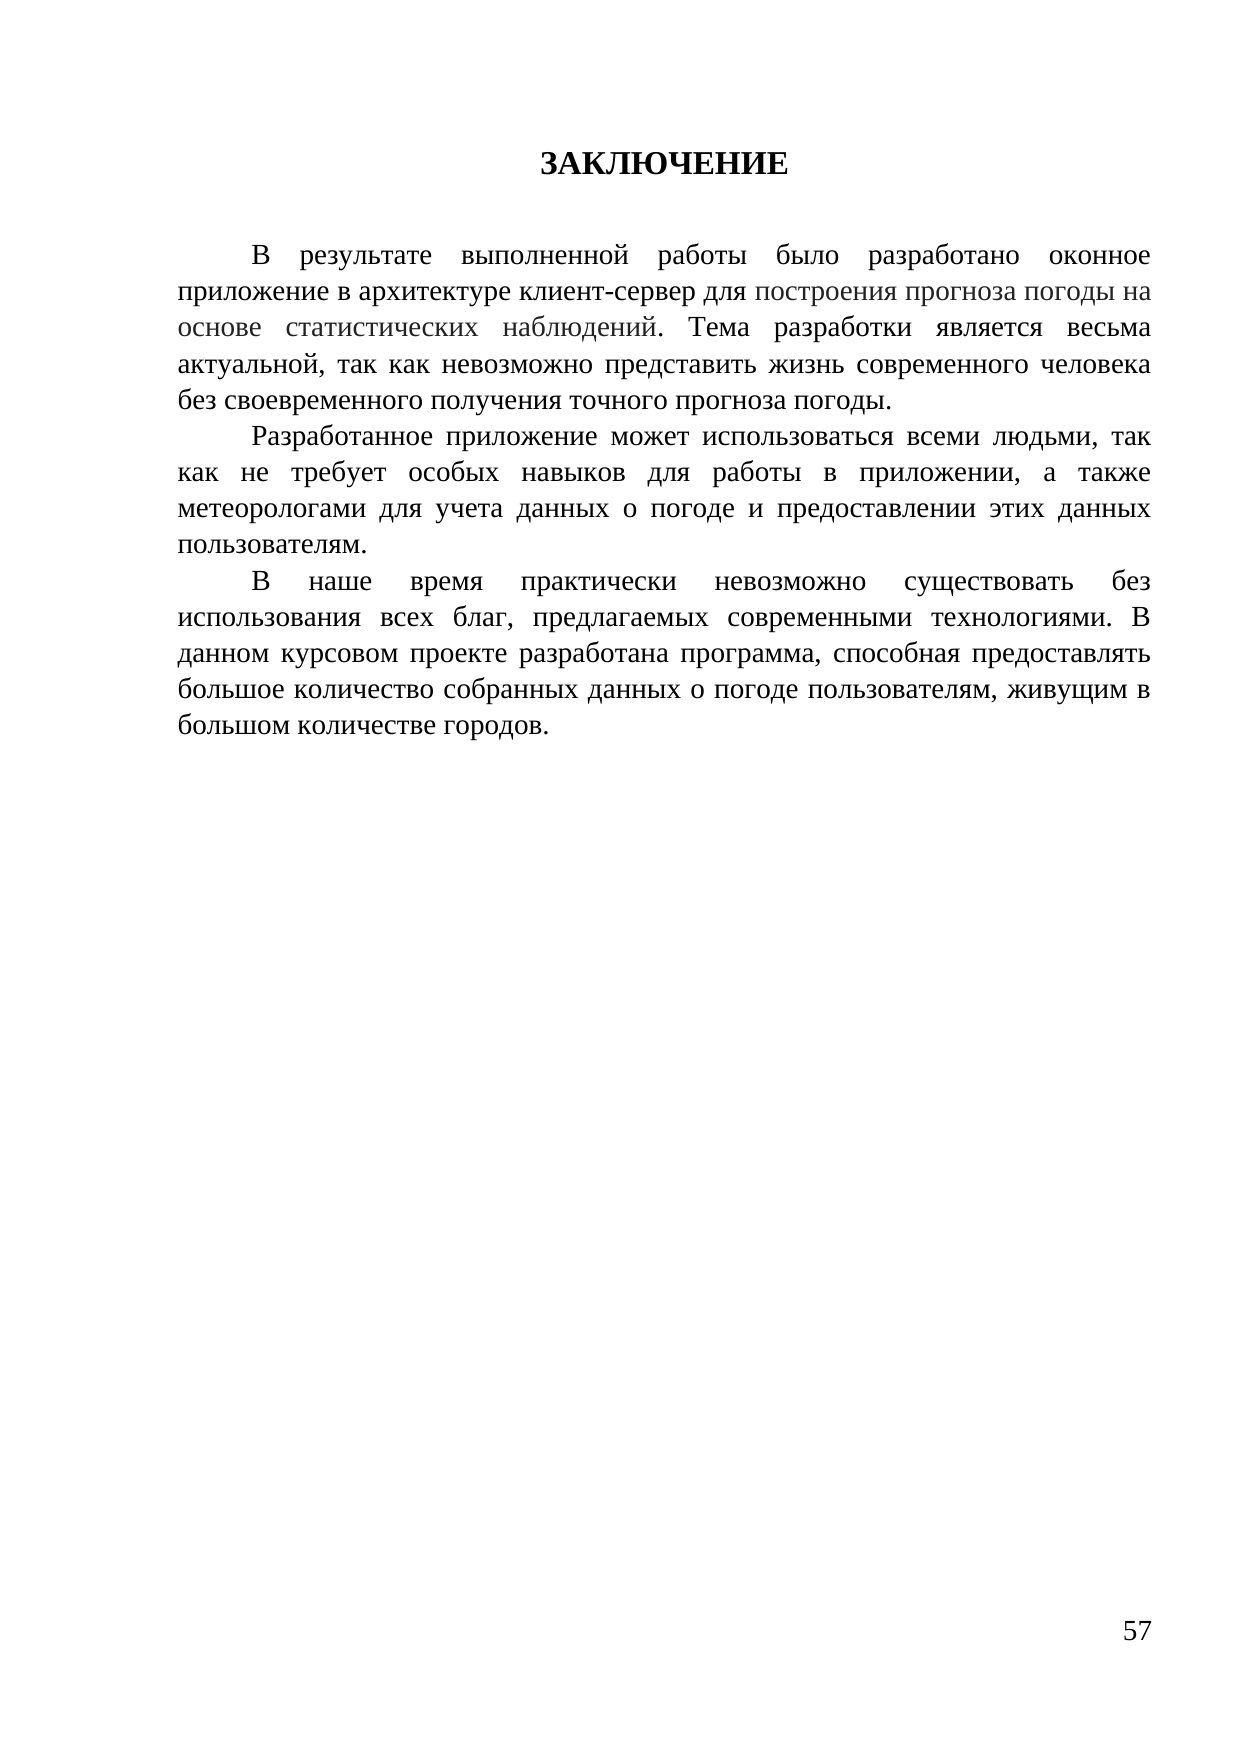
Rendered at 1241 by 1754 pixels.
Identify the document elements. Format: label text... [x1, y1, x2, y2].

subtitle ЗАКЛЮЧЕНИЕ [177, 143, 1152, 181]
text Разработанное приложение может использоваться всеми людьми, так как не требует особых навыков для работы в приложении, а также метеорологами для учета данных о погоде и предоставлении этих данных пользователям. [177, 418, 1152, 560]
text В результате выполненной работы было разработано оконное приложение в архитектуре клиент-сервер для построения прогноза погоды на основе статистических наблюдений. Тема разработки является весьма актуальной, так как невозможно представить жизнь современного человека без своевременного получения точного прогноза погоды. [177, 237, 1152, 415]
text В наше время практически невозможно существовать без использования всех благ, предлагаемых современными технологиями. В данном курсовом проекте разработана программа, способная предоставлять большое количество собранных данных о погоде пользователям, живущим в большом количестве городов. [177, 563, 1152, 741]
